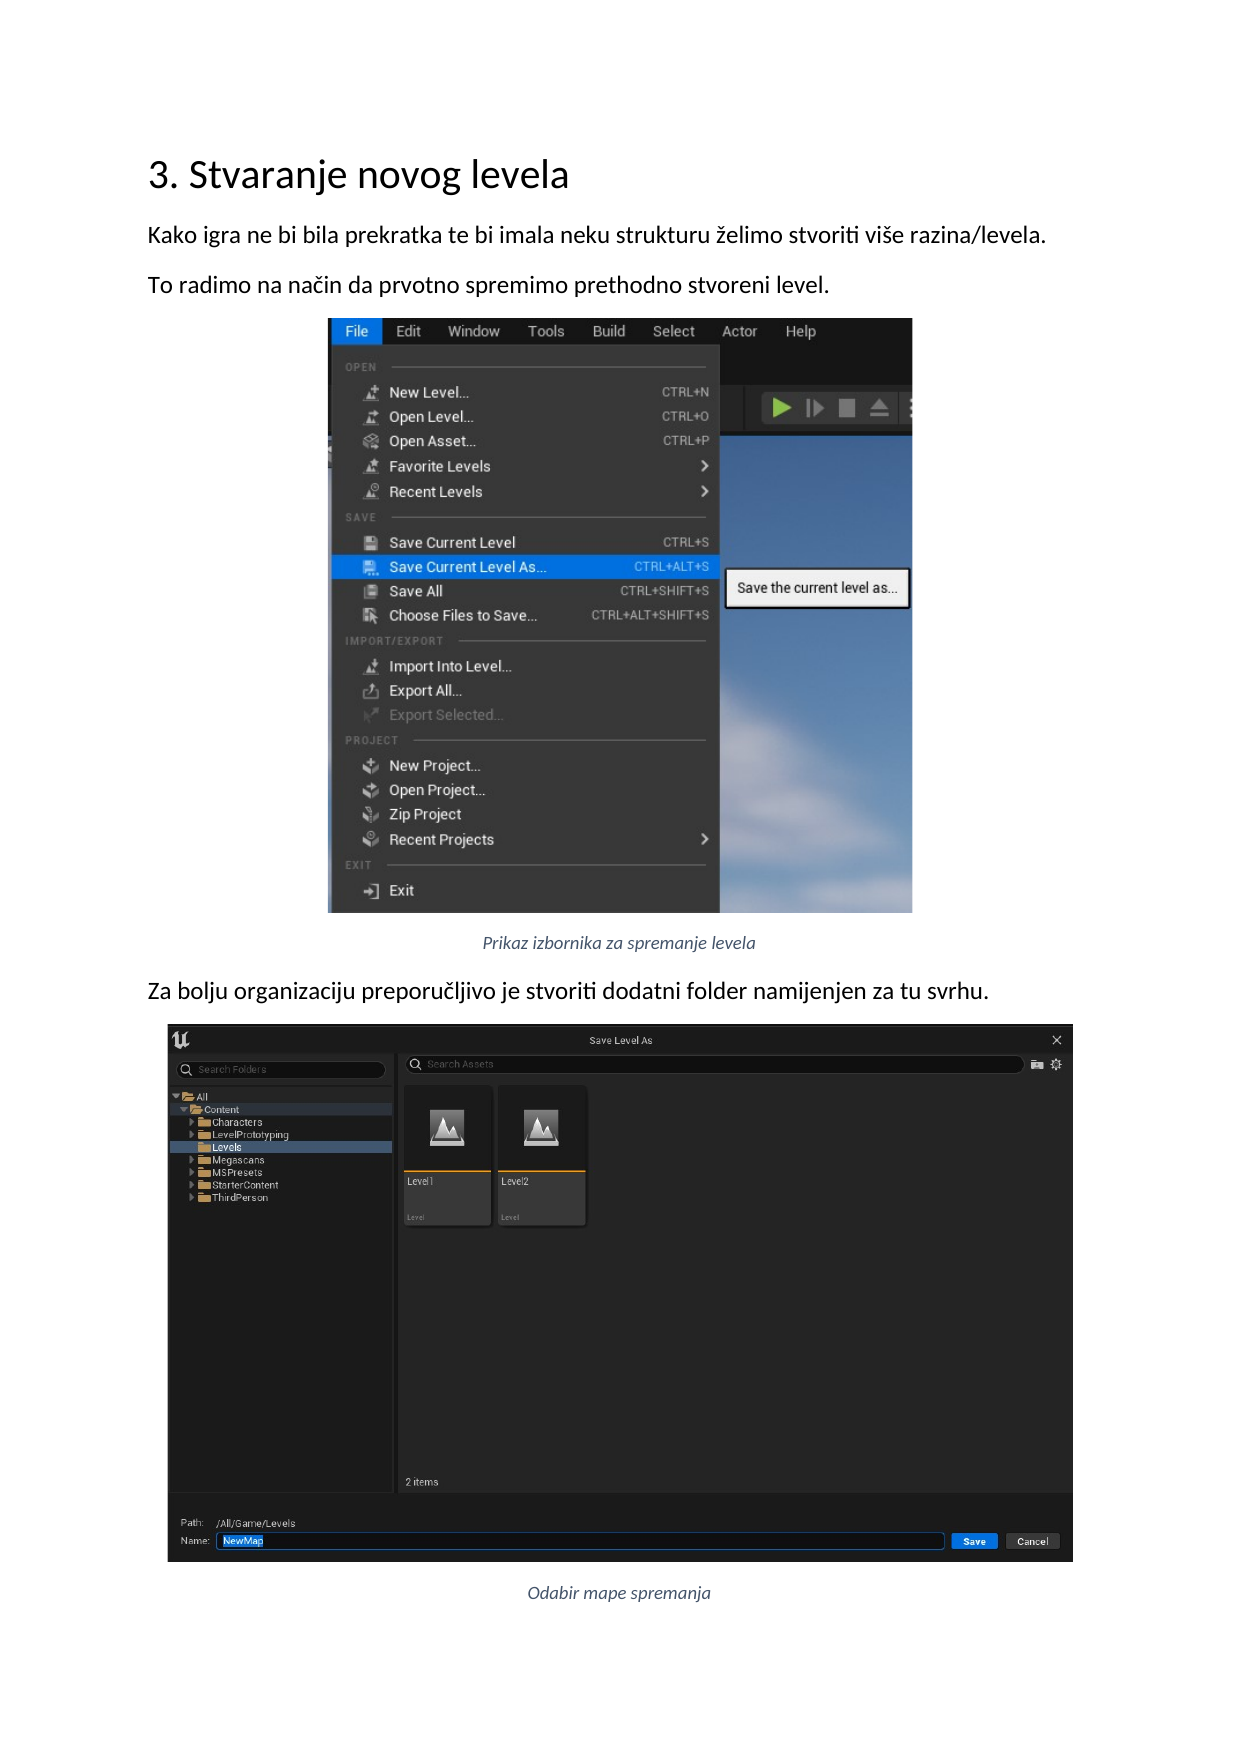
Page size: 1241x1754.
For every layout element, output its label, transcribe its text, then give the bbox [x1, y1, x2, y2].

text To radimo na način da prvotno spremimo prethodno stvoreni level. [148, 269, 1093, 299]
text Za bolju organizaciju preporučljivo je stvoriti dodatni folder namijenjen za tu svrhu. [148, 975, 1093, 1006]
text 3. Stvaranje novog levela [148, 148, 1093, 198]
picture [167, 1024, 1073, 1562]
text Kako igra ne bi bila prekratka te bi imala neku strukturu želimo stvoriti više razina/levela. [148, 219, 1093, 250]
text Odabir mape spremanja [148, 1581, 1093, 1604]
picture [327, 318, 913, 913]
text Prikaz izbornika za spremanje levela [148, 931, 1093, 954]
